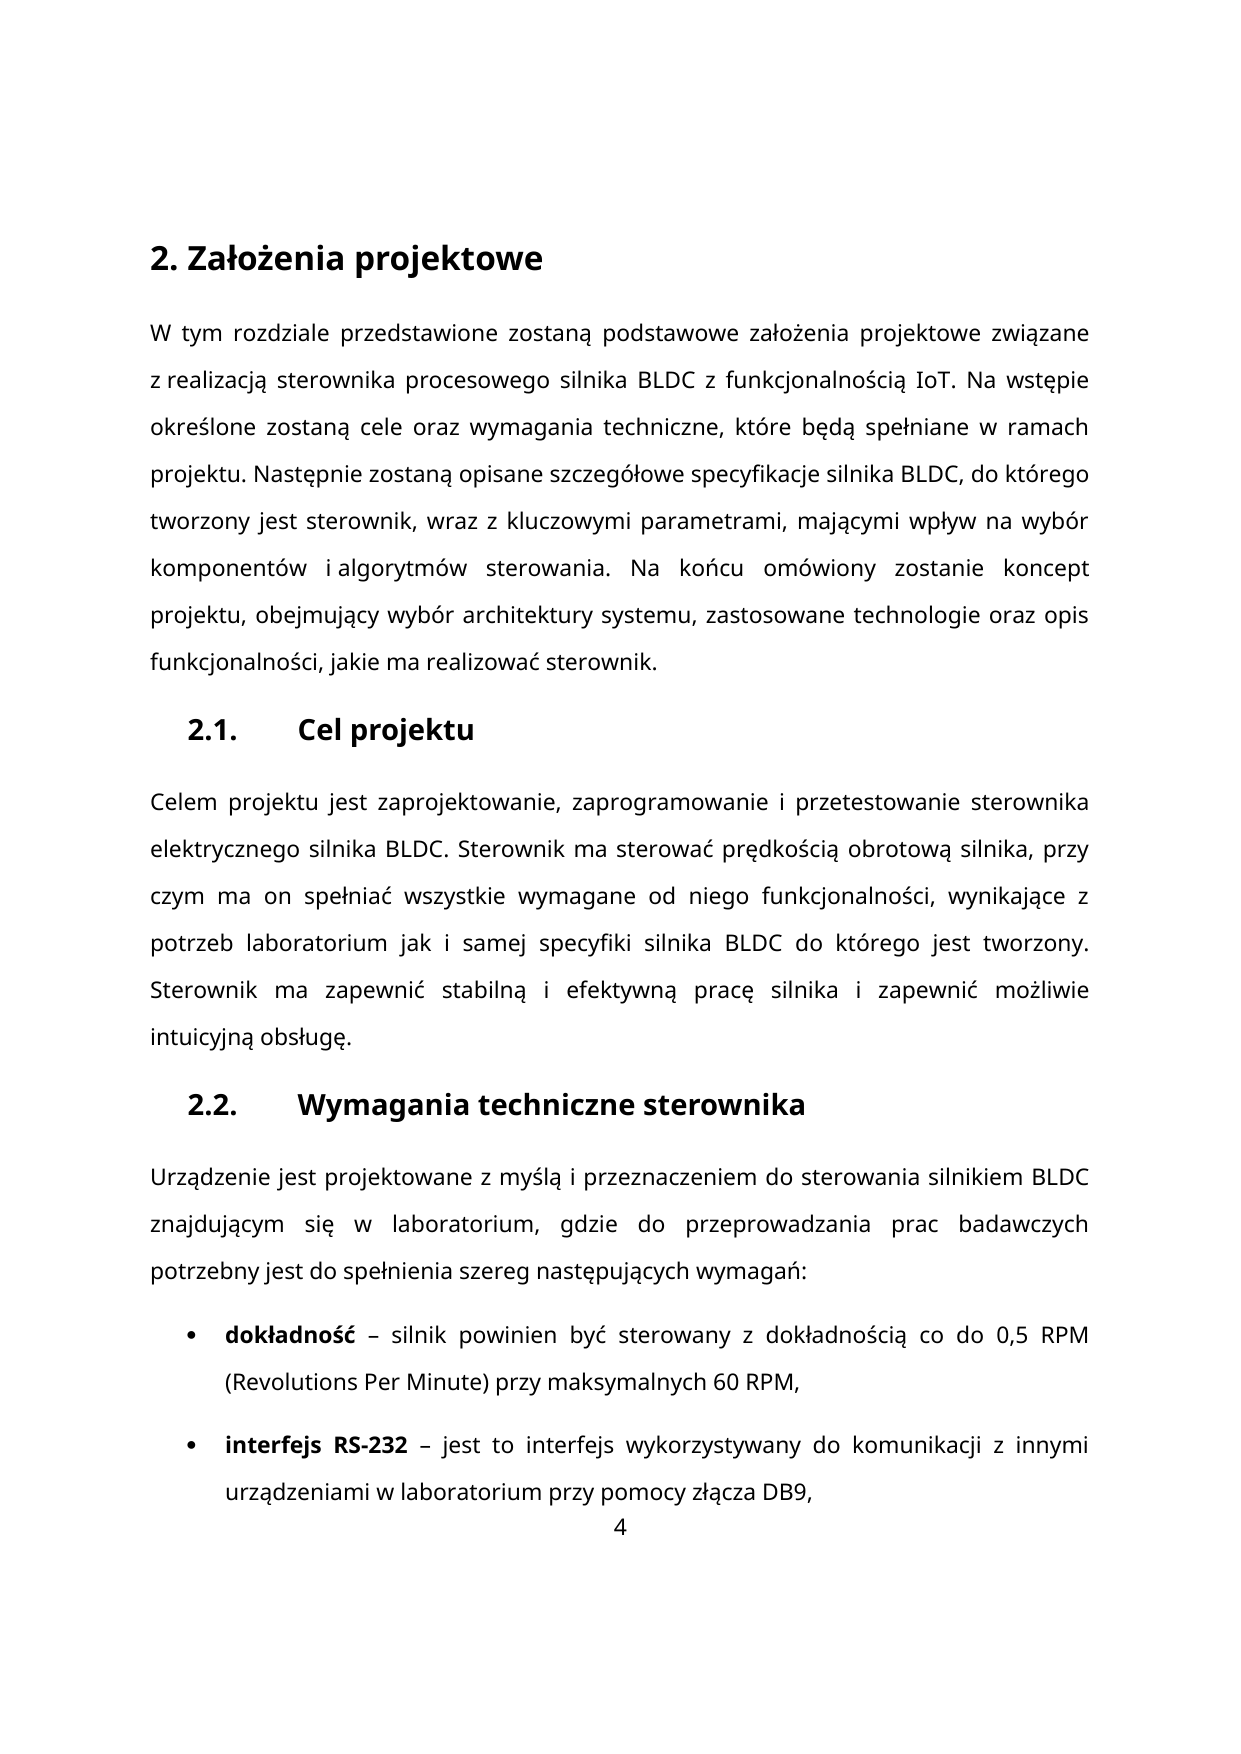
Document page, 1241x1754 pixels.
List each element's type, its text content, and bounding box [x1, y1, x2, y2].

list interfejs RS-232 – jest to interfejs wykorzystywany do komunikacji z innymi urządzeniami w laboratorium przy pomocy złącza DB9, [187, 1429, 1090, 1507]
subtitle Założenia projektowe [150, 234, 1090, 280]
list dokładność – silnik powinien być sterowany z dokładnością co do 0,5 RPM (Revolutions Per Minute) przy maksymalnych 60 RPM, [187, 1318, 1090, 1397]
subtitle Wymagania techniczne sterownika [187, 1084, 1090, 1124]
text Urządzenie jest projektowane z myślą i przeznaczeniem do sterowania silnikiem BLDC znajdującym się w laboratorium, gdzie do przeprowadzania prac badawczych potrzebny jest do spełnienia szereg następujących wymagań: [150, 1161, 1090, 1286]
subtitle Cel projektu [187, 709, 1090, 749]
text Celem projektu jest zaprojektowanie, zaprogramowanie i przetestowanie sterownika elektrycznego silnika BLDC. Sterownik ma sterować prędkością obrotową silnika, przy czym ma on spełniać wszystkie wymagane od niego funkcjonalności, wynikające z potrzeb laboratorium jak i samej specyfiki silnika BLDC do którego jest tworzony. Sterownik ma zapewnić stabilną i efektywną pracę silnika i zapewnić możliwie intuicyjną obsługę. [150, 786, 1090, 1052]
text W tym rozdziale przedstawione zostaną podstawowe założenia projektowe związane z realizacją sterownika procesowego silnika BLDC z funkcjonalnością IoT. Na wstępie określone zostaną cele oraz wymagania techniczne, które będą spełniane w ramach projektu. Następnie zostaną opisane szczegółowe specyfikacje silnika BLDC, do którego tworzony jest sterownik, wraz z kluczowymi parametrami, mającymi wpływ na wybór komponentów i algorytmów sterowania. Na końcu omówiony zostanie koncept projektu, obejmujący wybór architektury systemu, zastosowane technologie oraz opis funkcjonalności, jakie ma realizować sterownik. [150, 317, 1090, 677]
